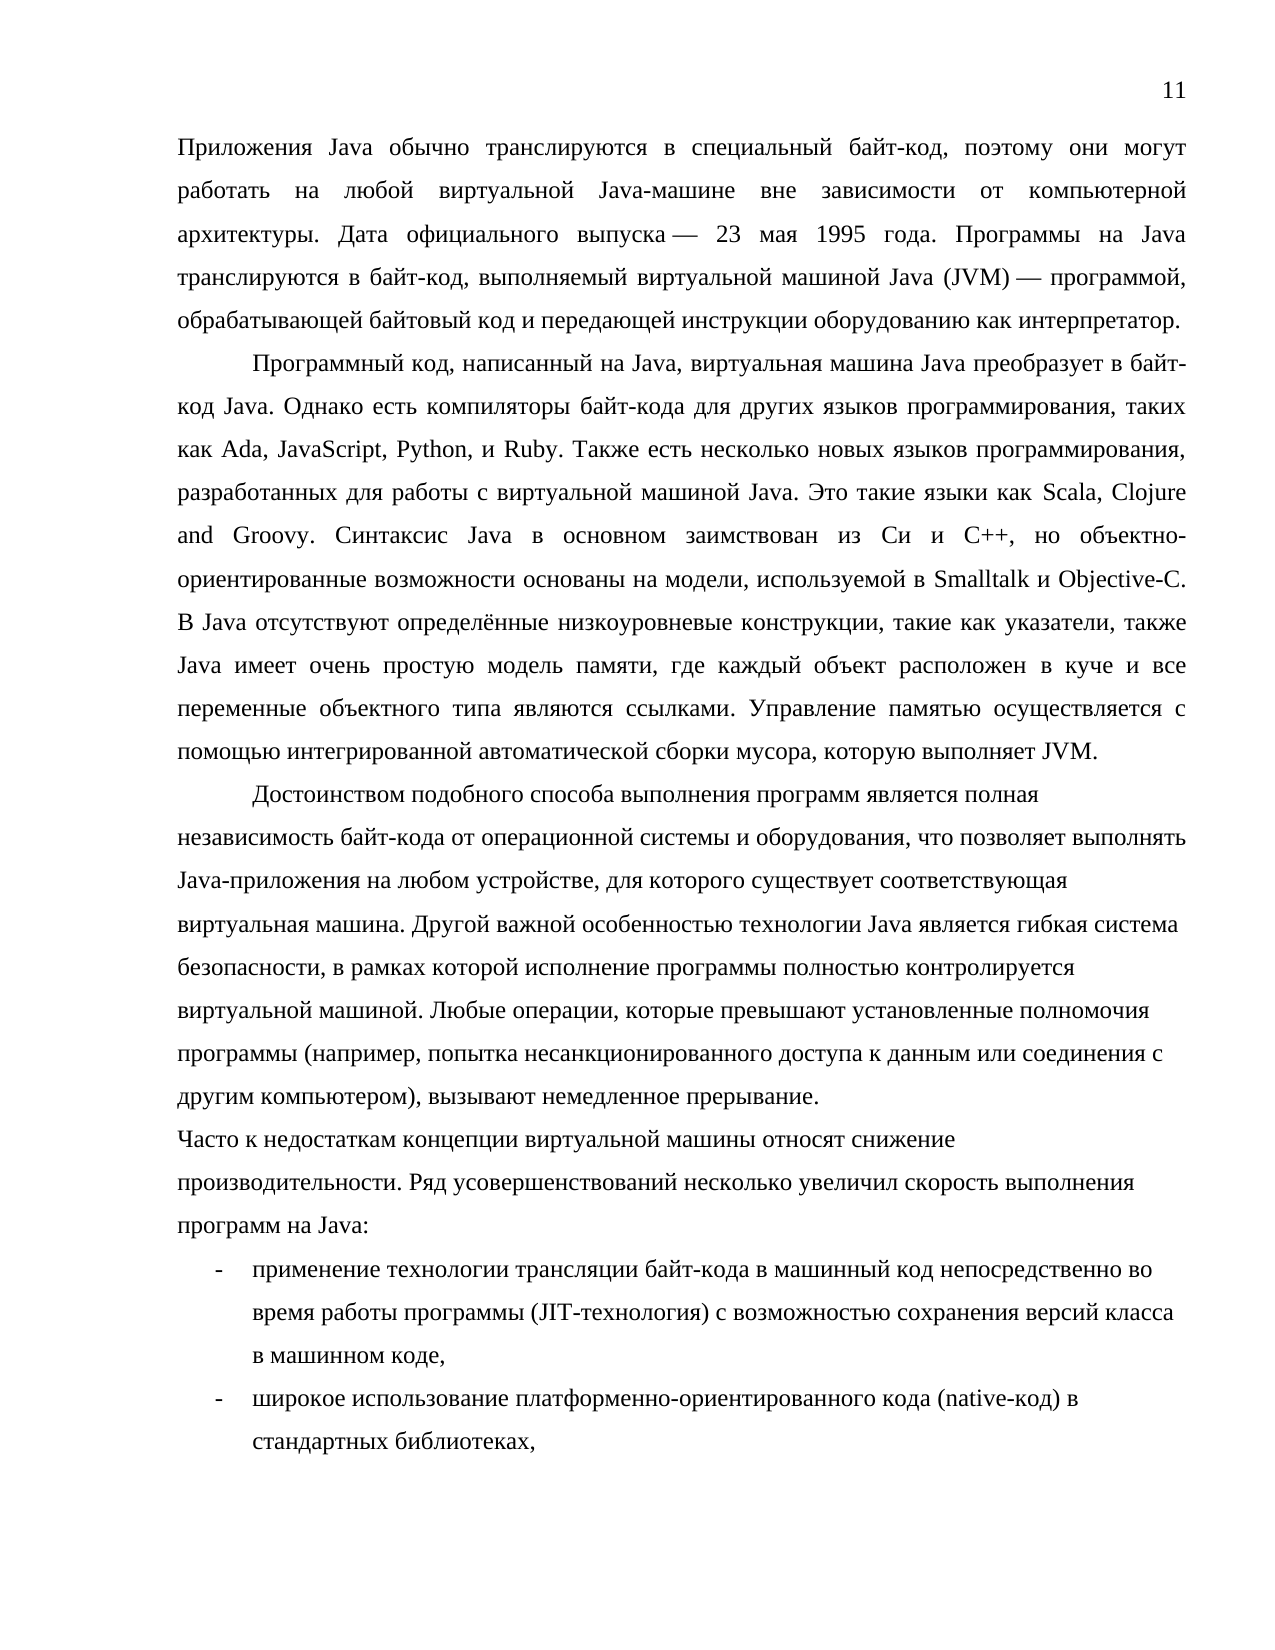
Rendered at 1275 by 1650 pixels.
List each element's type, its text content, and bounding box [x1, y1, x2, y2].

text Программный код, написанный на Java, виртуальная машина Java преобразует в байт-код Java. Однако есть компиляторы байт-кода для других языков программирования, таких как Ada, JavaScript, Python, и Ruby. Также есть несколько новых языков программирования, разработанных для работы с виртуальной машиной Java. Это такие языки как Scala, Clojure and Groovy. Синтаксис Java в основном заимствован из Си и C++, но объектно-ориентированные возможности основаны на модели, используемой в Smalltalk и Objective-C. В Java отсутствуют определённые низкоуровневые конструкции, такие как указатели, также Java имеет очень простую модель памяти, где каждый объект расположен в куче и все переменные объектного типа являются ссылками. Управление памятью осуществляется с помощью интегрированной автоматической сборки мусора, которую выполняет JVM. [177, 348, 1186, 765]
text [177, 132, 1186, 334]
text Часто к недостаткам концепции виртуальной машины относят снижение производительности. Ряд усовершенствований несколько увеличил скорость выполнения программ на Java: [177, 1124, 1186, 1239]
list применение технологии трансляции байт-кода в машинный код непосредственно во время работы программы (JIT-технология) с возможностью сохранения версий класса в машинном коде, [214, 1254, 1186, 1369]
list широкое использование платформенно-ориентированного кода (native-код) в стандартных библиотеках, [214, 1383, 1186, 1455]
text Достоинством подобного способа выполнения программ является полная независимость байт-кода от операционной системы и оборудования, что позволяет выполнять Java-приложения на любом устройстве, для которого существует соответствующая виртуальная машина. Другой важной особенностью технологии Java является гибкая система безопасности, в рамках которой исполнение программы полностью контролируется виртуальной машиной. Любые операции, которые превышают установленные полномочия программы (например, попытка несанкционированного доступа к данным или соединения с другим компьютером), вызывают немедленное прерывание. [177, 779, 1186, 1110]
